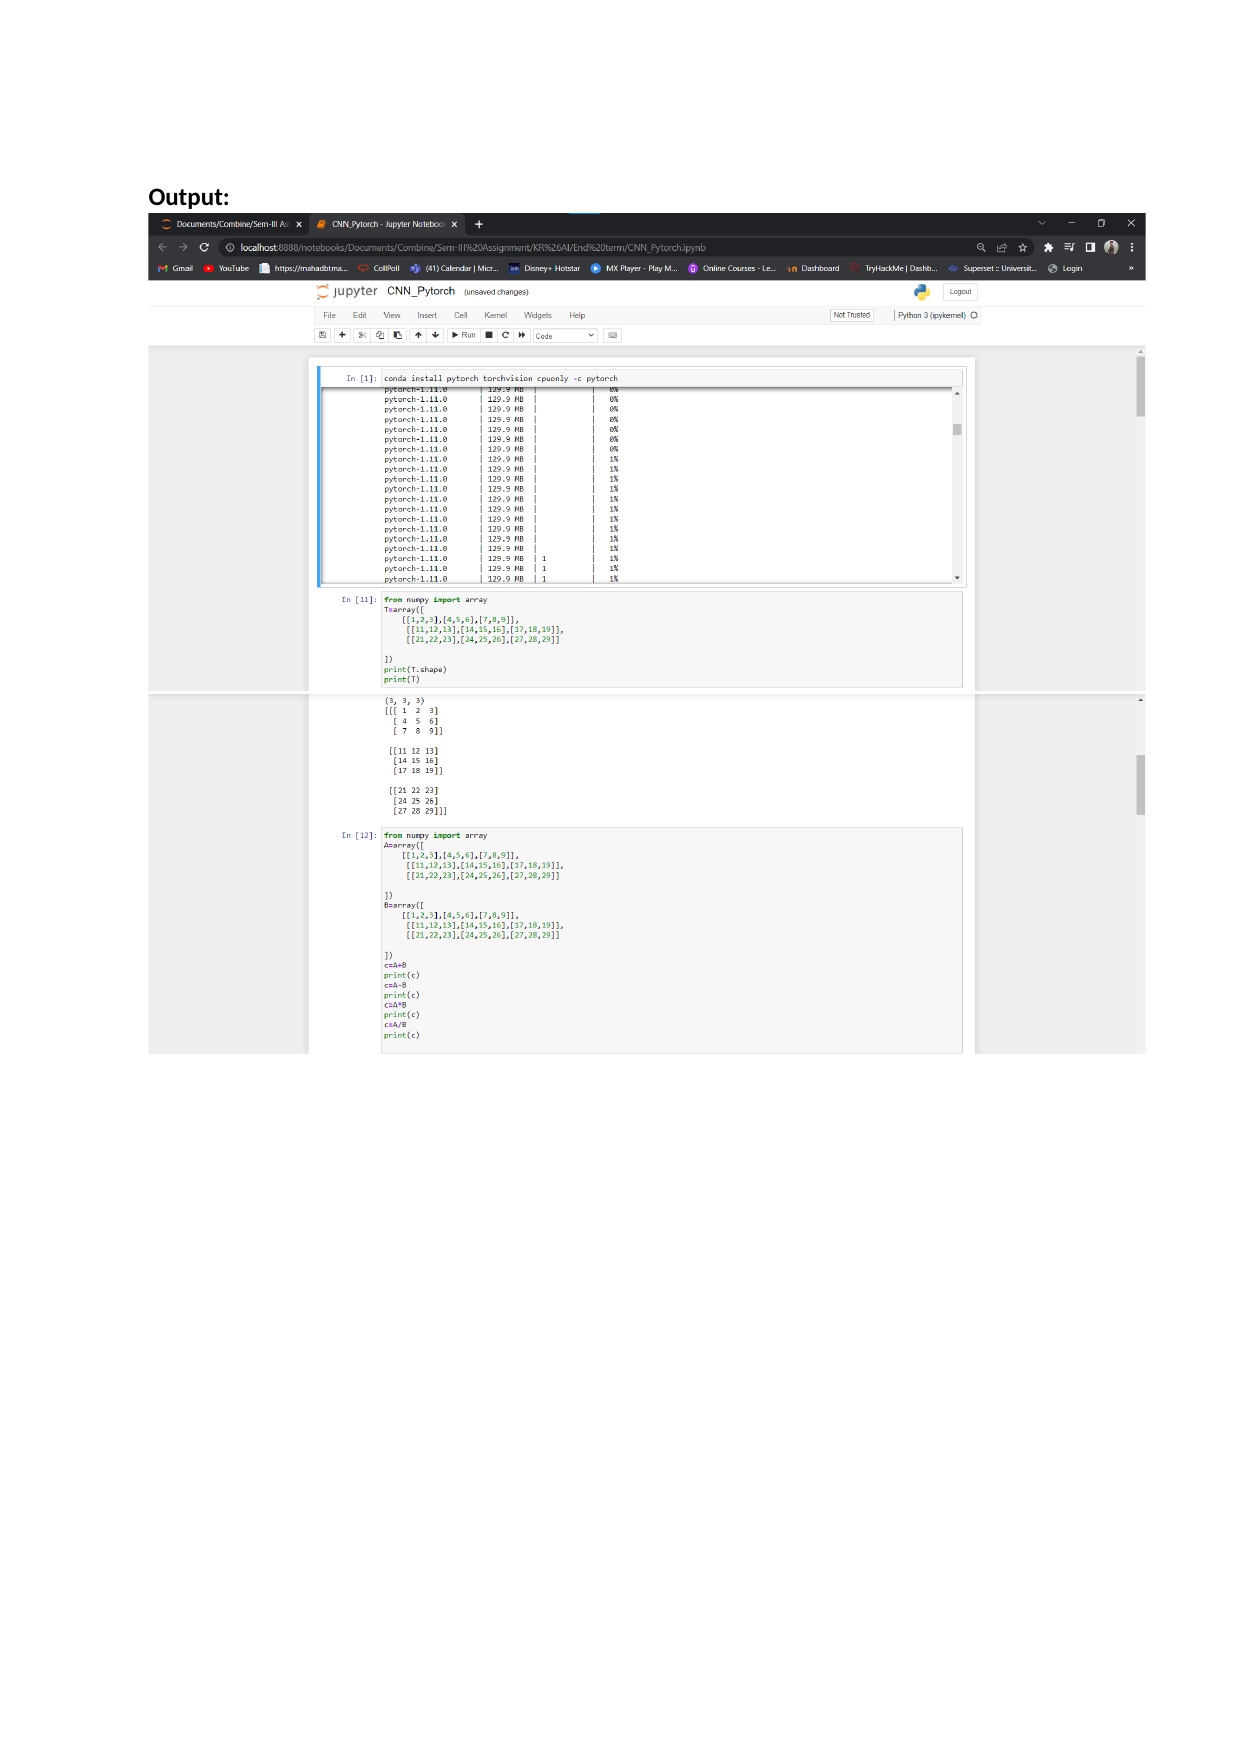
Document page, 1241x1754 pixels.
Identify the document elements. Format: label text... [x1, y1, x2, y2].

picture [148, 692, 1146, 1054]
picture [148, 213, 1146, 691]
text Output: [148, 181, 1092, 211]
